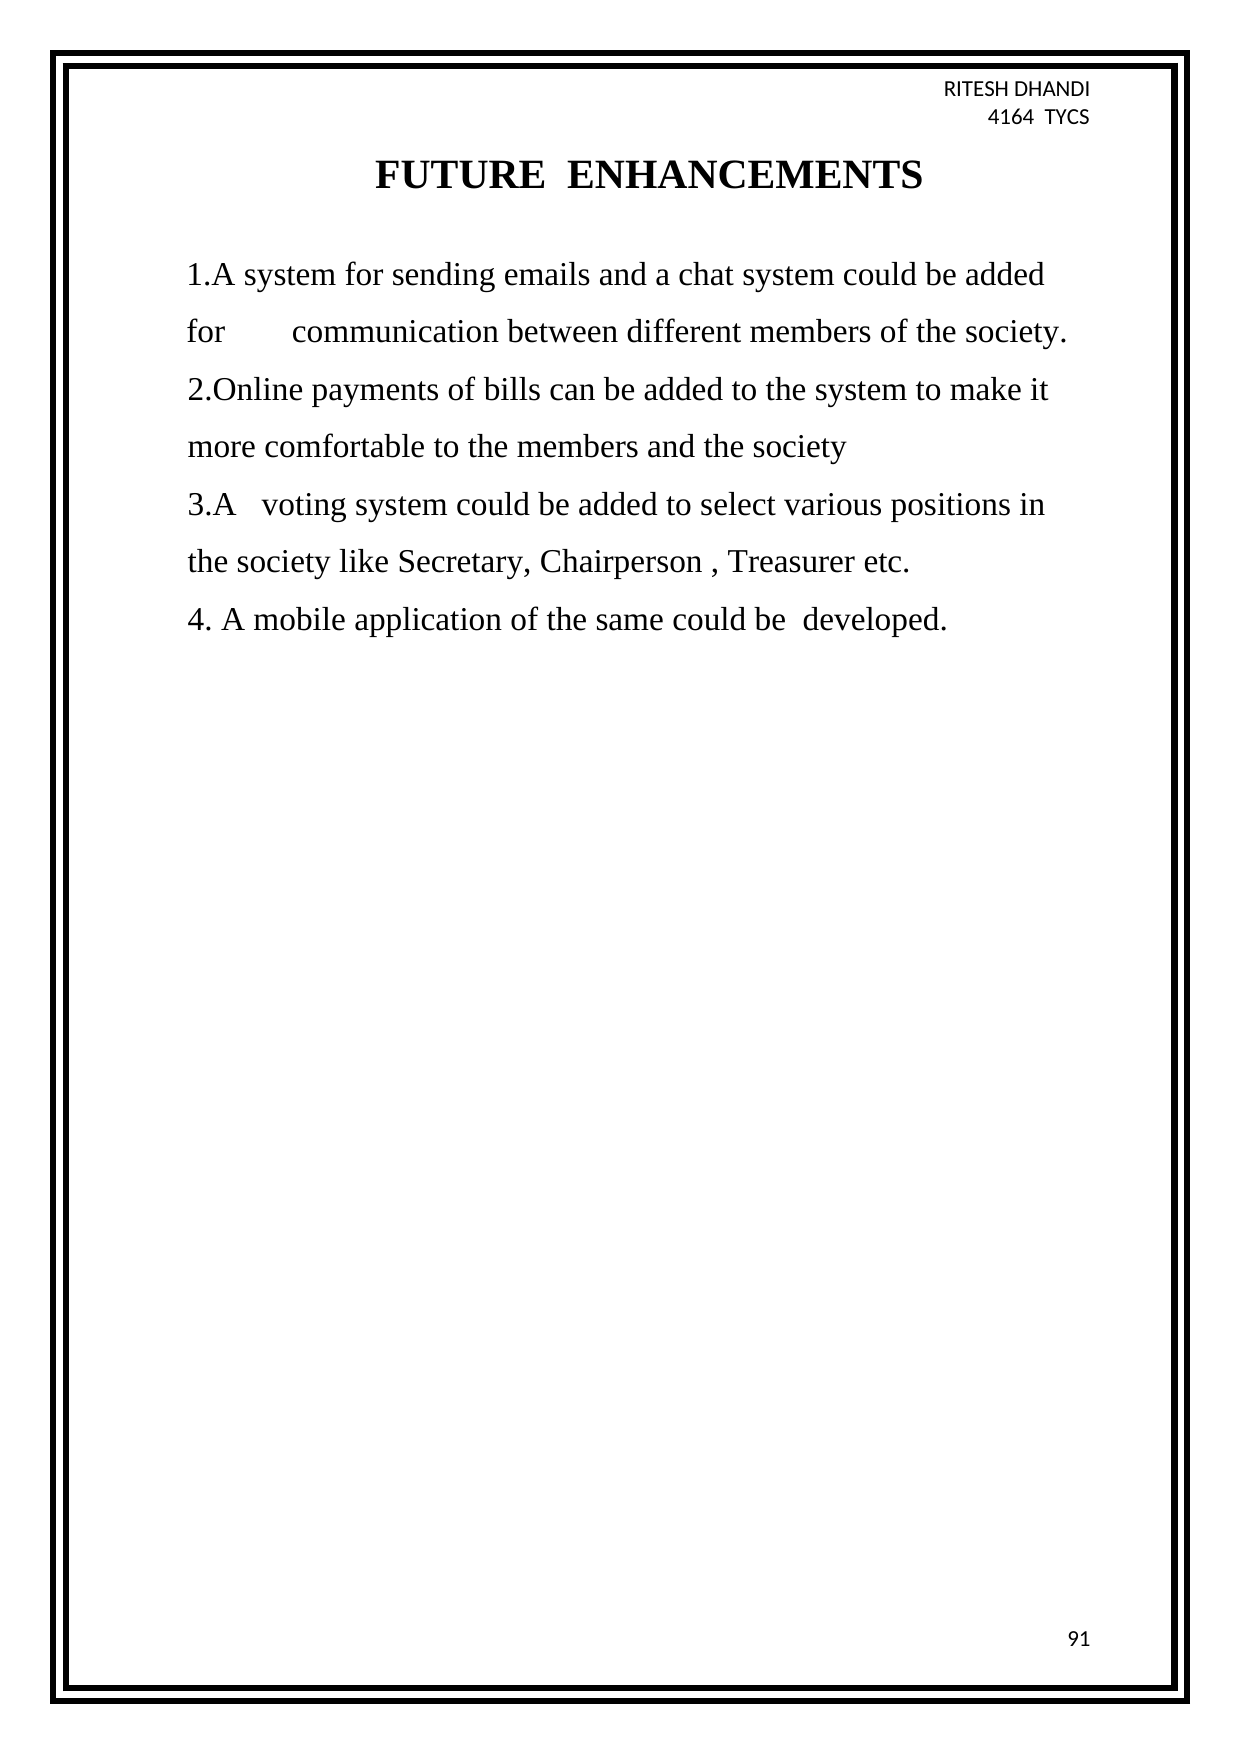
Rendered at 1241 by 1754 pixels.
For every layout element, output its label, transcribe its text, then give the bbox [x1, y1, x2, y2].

text FUTURE ENHANCEMENTS [150, 150, 1090, 240]
text 4. A mobile application of the same could be developed. [187, 599, 1090, 637]
text 2.Online payments of bills can be added to the system to make it more comfortable to the members and the society [187, 369, 1090, 465]
text 1.A system for sending emails and a chat system could be added for communication between different members of the society. [186, 254, 1090, 350]
text 3.A voting system could be added to select various positions in the society like Secretary, Chairperson , Treasurer etc. [187, 484, 1090, 580]
